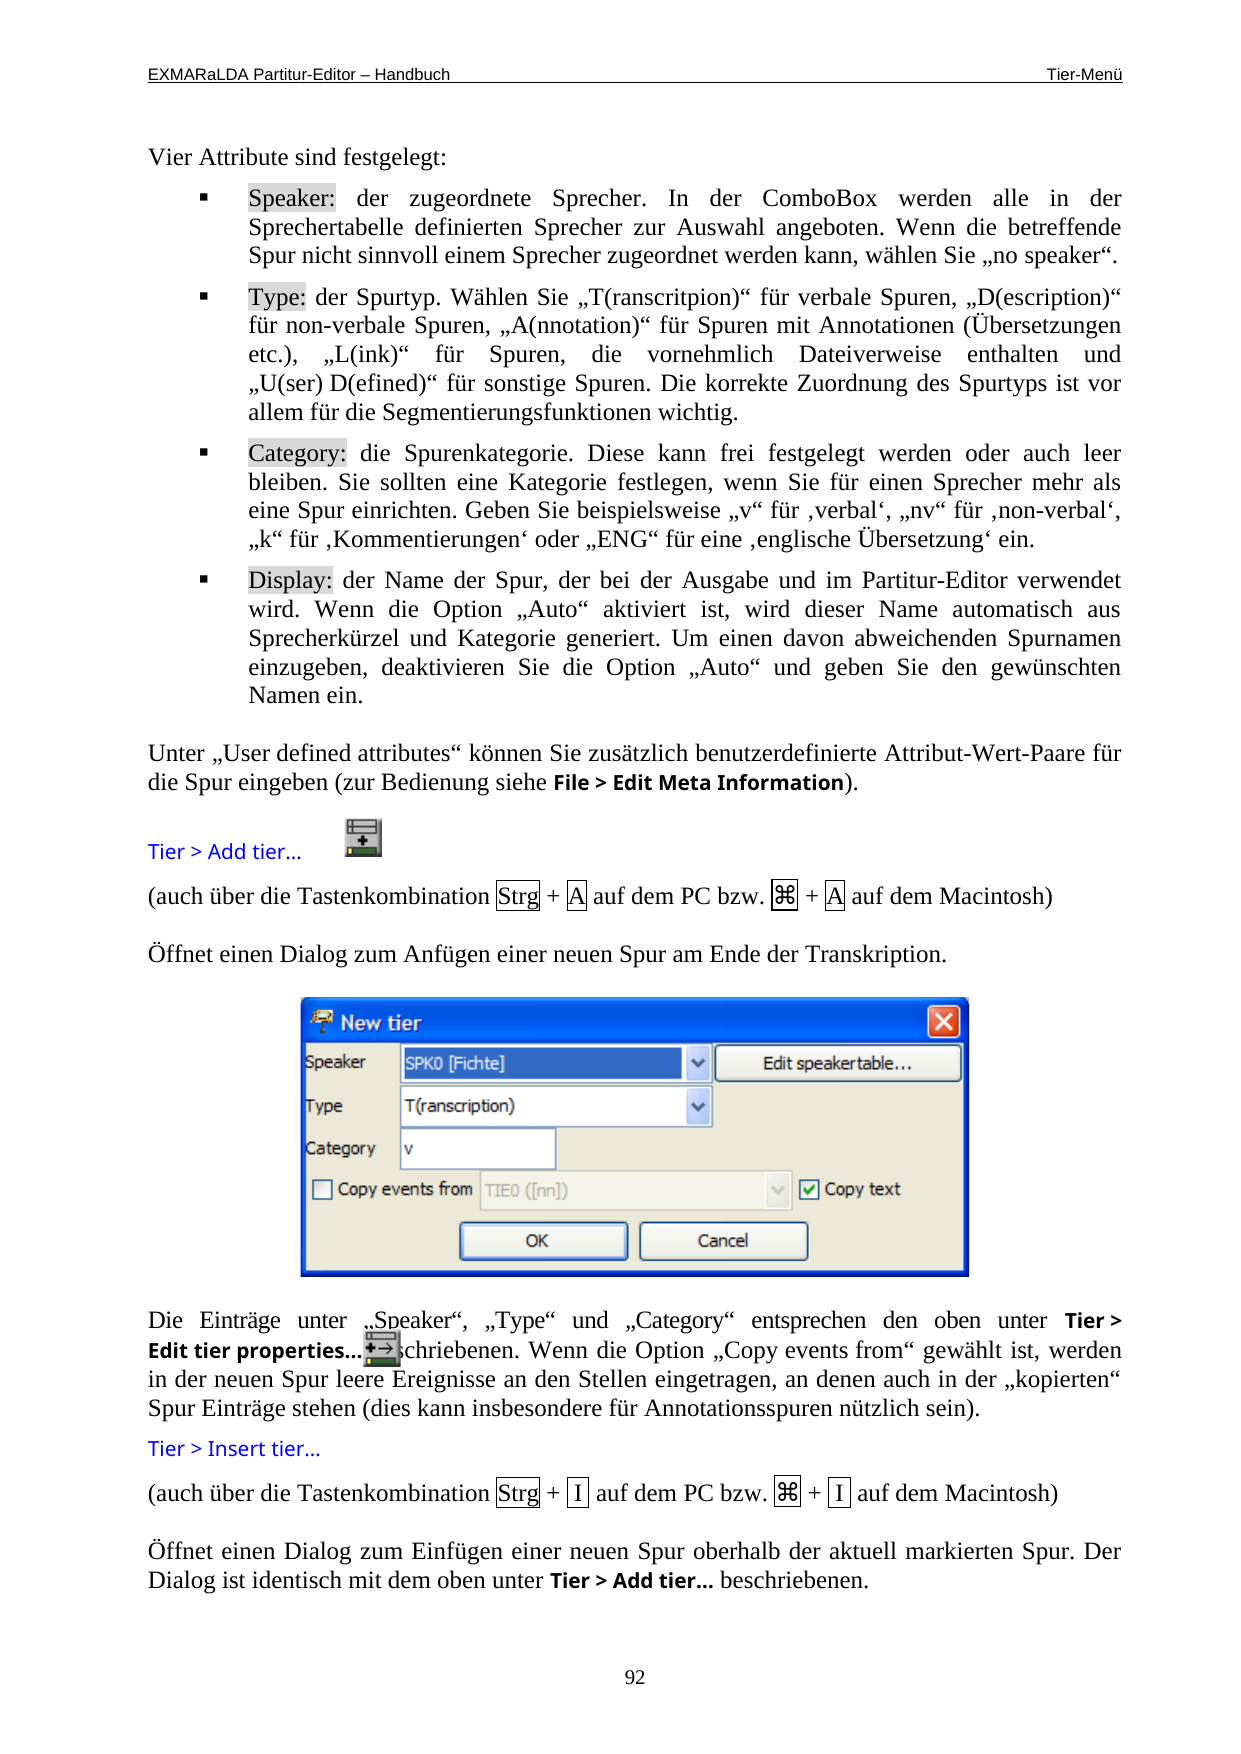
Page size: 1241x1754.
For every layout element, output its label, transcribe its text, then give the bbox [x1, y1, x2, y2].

text Öffnet einen Dialog zum Einfügen einer neuen Spur oberhalb der aktuell markierten Spur. Der Dialog ist identisch mit dem oben unter Tier > Add tier… beschriebenen. [148, 1536, 1122, 1594]
subtitle Tier > Add tier… [148, 837, 1122, 866]
picture [363, 1329, 401, 1367]
text Unter „User defined attributes“ können Sie zusätzlich benutzerdefinierte Attribut-Wert-Paare für die Spur eingeben (zur Bedienung siehe File > Edit Meta Information). [148, 738, 1122, 796]
text Speaker: der zugeordnete Sprecher. In der ComboBox werden alle in der Sprechertabelle definierten Sprecher zur Auswahl angeboten. Wenn die betreffende Spur nicht sinnvoll einem Sprecher zugeordnet werden kann, wählen Sie „no speaker“. [198, 183, 1122, 269]
text (auch über die Tastenkombination Strg + I auf dem PC bzw. ⌘ + I auf dem Macintosh) [775, 1475, 1122, 1508]
text (auch über die Tastenkombination Strg + A auf dem PC bzw. ⌘ + A auf dem Macintosh) [148, 878, 797, 911]
text Type: der Spurtyp. Wählen Sie „T(ranscritpion)“ für verbale Spuren, „D(escription)“ für non-verbale Spuren, „A(nnotation)“ für Spuren mit Annotationen (Übersetzungen etc.), „L(ink)“ für Spuren, die vornehmlich Dateiverweise enthalten und „U(ser) D(efined)“ für sonstige Spuren. Die korrekte Zuordnung des Spurtyps ist vor allem für die Segmentierungsfunktionen wichtig. [198, 282, 1122, 426]
text (auch über die Tastenkombination Strg + A auf dem PC bzw. ⌘ + A auf dem Macintosh) [798, 878, 1122, 911]
text Öffnet einen Dialog zum Anfügen einer neuen Spur am Ende der Transkription. [148, 939, 1122, 968]
text Category: die Spurenkategorie. Diese kann frei festgelegt werden oder auch leer bleiben. Sie sollten eine Kategorie festlegen, wenn Sie für einen Sprecher mehr als eine Spur einrichten. Geben Sie beispielsweise „v“ für ‚verbal‘, „nv“ für ‚non-verbal‘, „k“ für ‚Kommentierungen‘ oder „ENG“ für eine ‚englische Übersetzung‘ ein. [198, 438, 1122, 553]
text Die Einträge unter „Speaker“, „Type“ und „Category“ entsprechen den oben unter Tier > Edit tier properties... beschriebenen. Wenn die Option „Copy events from“ gewählt ist, werden in der neuen Spur leere Ereignisse an den Stellen eingetragen, an denen auch in der „kopierten“ Spur Einträge stehen (dies kann insbesondere für Annotationsspuren nützlich sein). [148, 1305, 1122, 1422]
text (auch über die Tastenkombination Strg + I auf dem PC bzw. ⌘ + I auf dem Macintosh) [148, 1475, 774, 1508]
picture [344, 818, 382, 857]
picture [300, 997, 970, 1277]
text Vier Attribute sind festgelegt: [148, 142, 1122, 171]
text Display: der Name der Spur, der bei der Ausgabe und im Partitur-Editor verwendet wird. Wenn die Option „Auto“ aktiviert ist, wird dieser Name automatisch aus Sprecherkürzel und Kategorie generiert. Um einen davon abweichenden Spurnamen einzugeben, deaktivieren Sie die Option „Auto“ und geben Sie den gewünschten Namen ein. [198, 566, 1122, 709]
subtitle Tier > Insert tier… [148, 1434, 1122, 1463]
